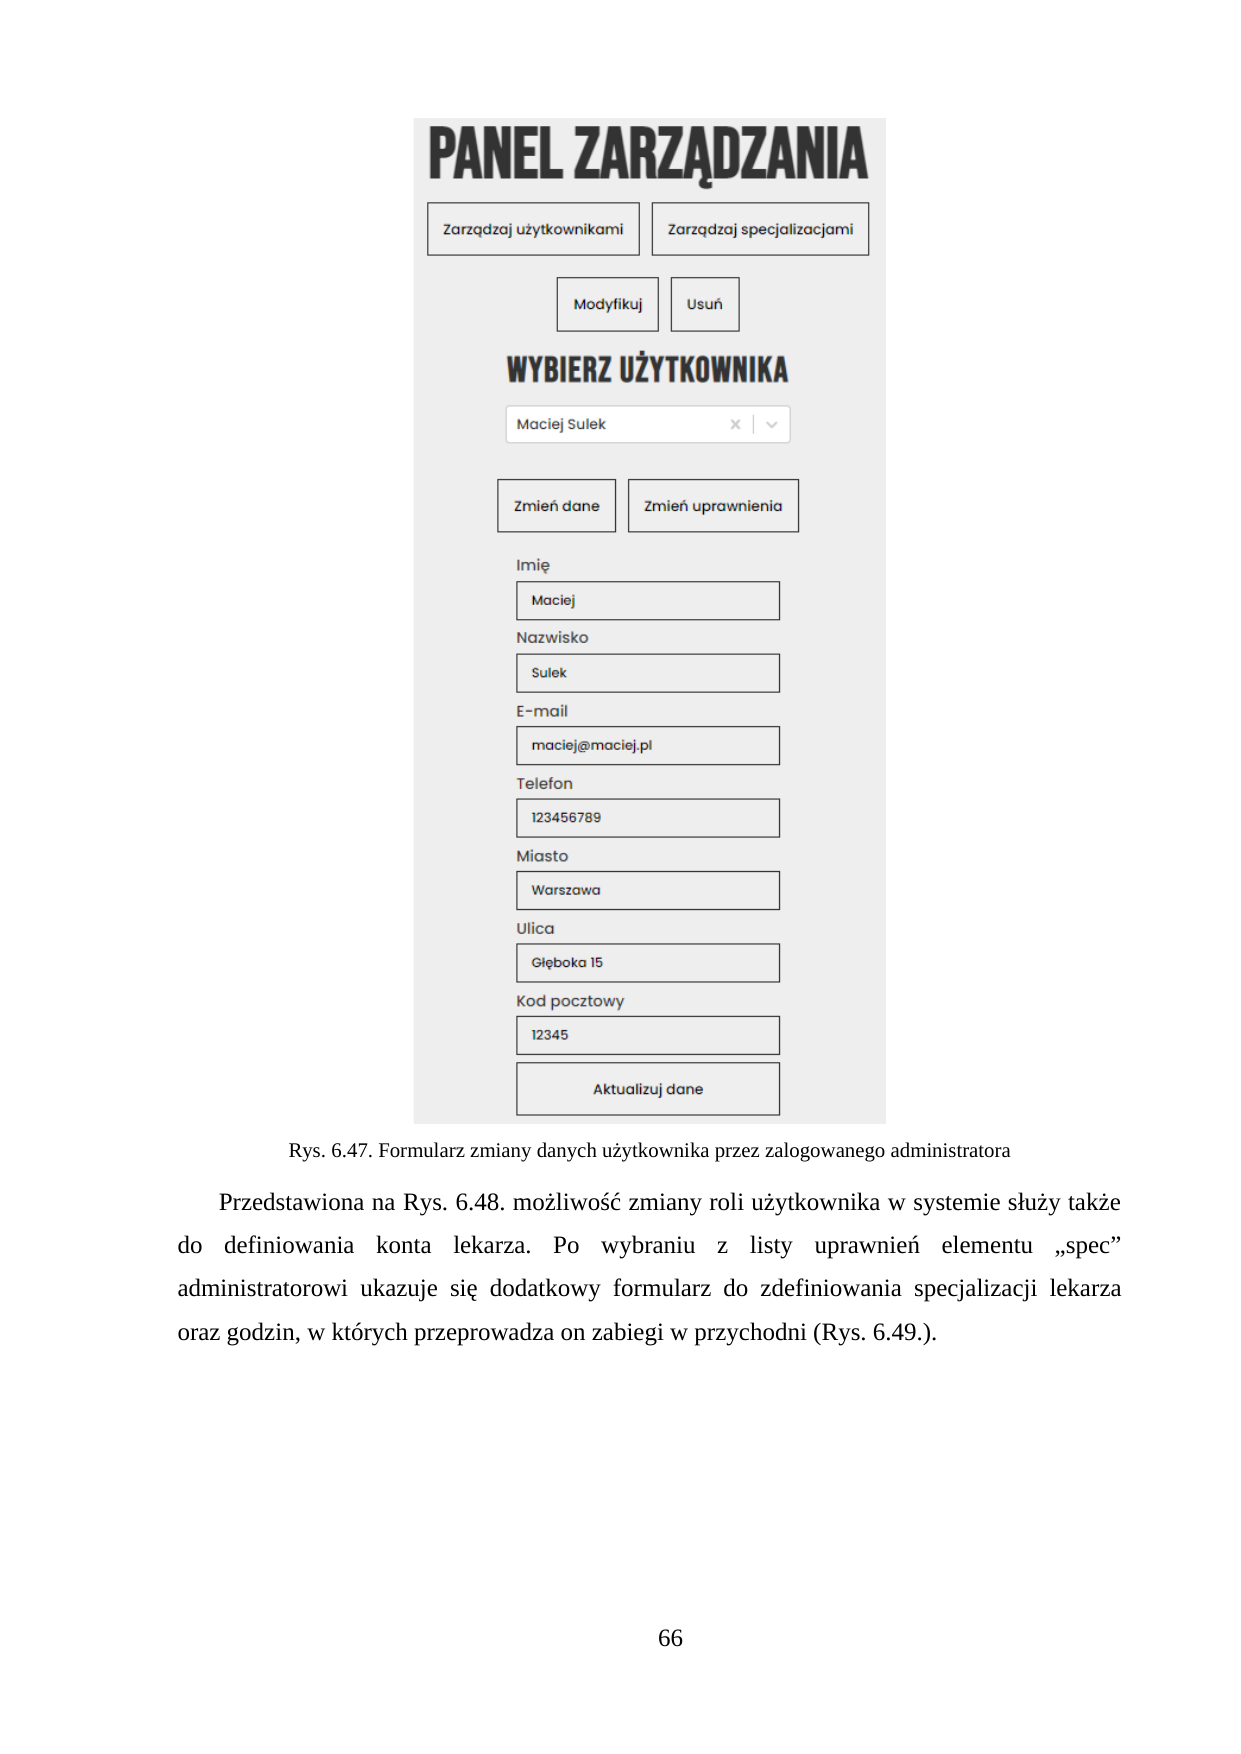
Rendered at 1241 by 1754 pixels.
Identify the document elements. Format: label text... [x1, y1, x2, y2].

picture [413, 118, 886, 1124]
text Rys. 6.29. Formularz zmiany danych użytkownika przez zalogowanego administratora [177, 1138, 1122, 1162]
